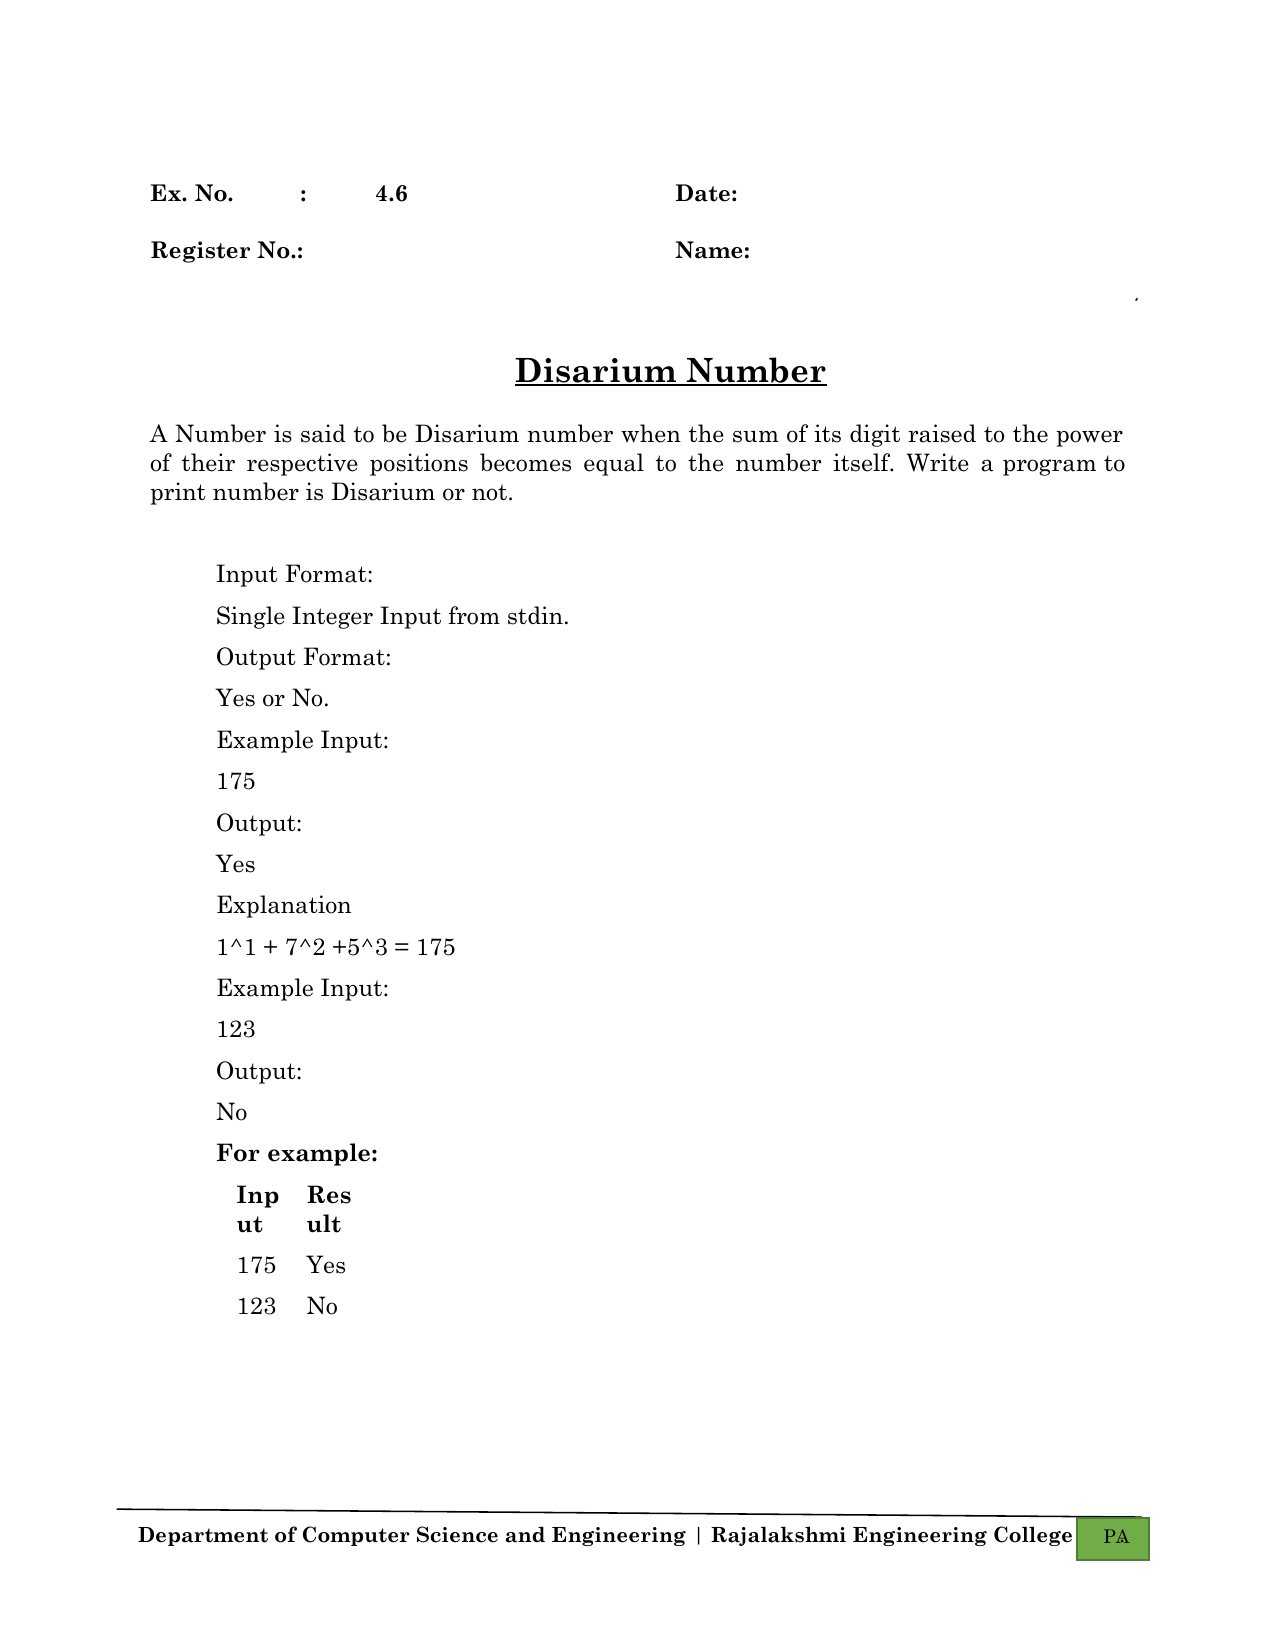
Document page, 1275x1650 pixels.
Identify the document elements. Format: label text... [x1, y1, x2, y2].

text Example Input: [216, 973, 1125, 1002]
text Output: [216, 807, 1125, 836]
text Single Integer Input from stdin. [216, 601, 1125, 629]
text A Number is said to be Disarium number when the sum of its digit raised to the power of their respective positions becomes equal to the number itself. Write a program to print number is Disarium or not. [150, 419, 1125, 505]
text For example: [216, 1138, 1125, 1167]
text Register No.: Name: [150, 236, 1125, 263]
text No [216, 1097, 1125, 1126]
text Yes or No. [216, 683, 1125, 712]
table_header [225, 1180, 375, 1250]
text 1^1 + 7^2 +5^3 = 175 [216, 931, 1125, 960]
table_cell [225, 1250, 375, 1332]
text Input Format: [216, 559, 1125, 588]
text Disarium Number [216, 349, 1125, 389]
text Yes [216, 849, 1125, 877]
text Output Format: [216, 642, 1125, 671]
text Example Input: [216, 724, 1125, 753]
text Explanation [216, 890, 1125, 919]
text 175 [216, 766, 1125, 795]
text Output: [216, 1055, 1125, 1084]
text 123 [216, 1014, 1125, 1043]
text Ex. No. : 4.6 Date: [150, 179, 1125, 207]
